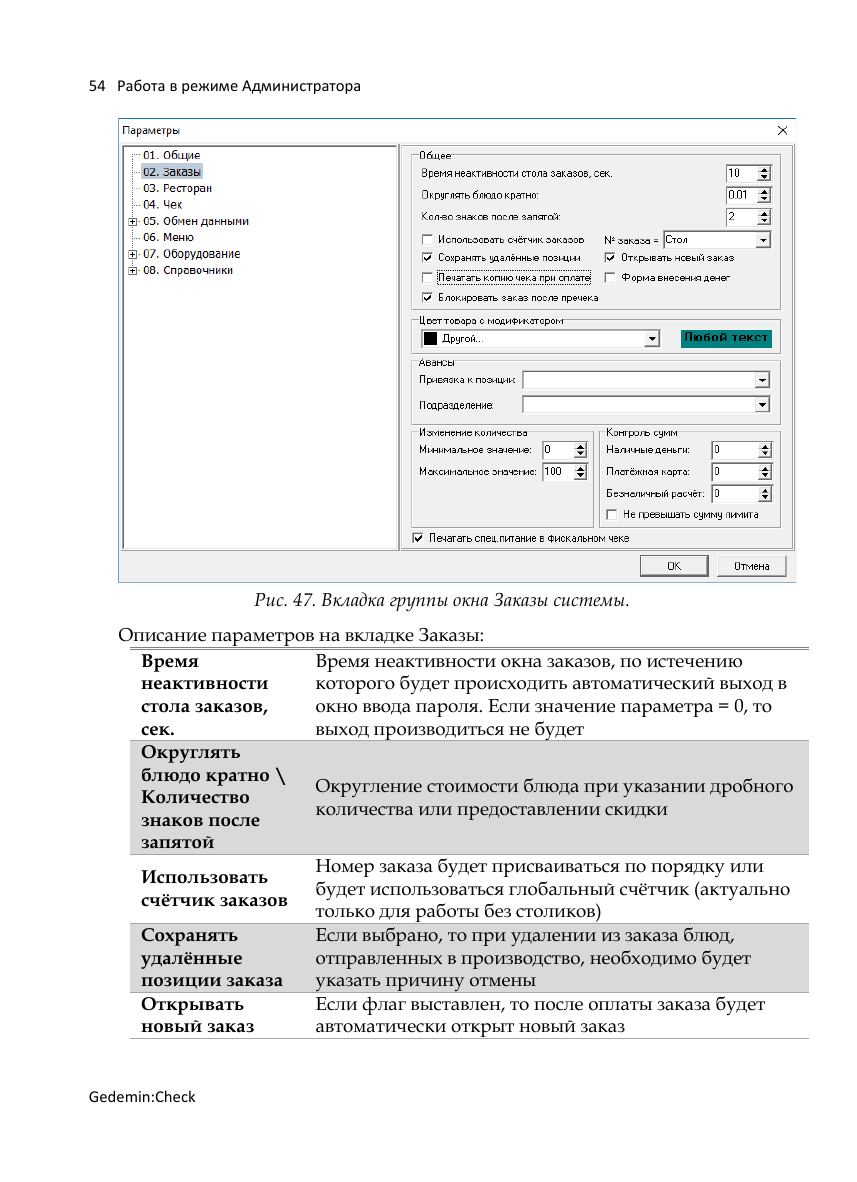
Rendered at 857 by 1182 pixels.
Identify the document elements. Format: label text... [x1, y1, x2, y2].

table_header Время неактивности стола заказов, сек. [130, 650, 304, 740]
picture [118, 118, 797, 583]
table_cell Если флаг выставлен, то после оплаты заказа будет автоматически открыт новый заказ [304, 993, 809, 1038]
table_cell Сохранять удалённые позиции заказа [130, 924, 304, 992]
table_cell Открывать новый заказ [130, 993, 304, 1038]
table_cell Если выбрано, то при удалении из заказа блюд, отправленных в производство, необходимо будет указать причину отмены [304, 924, 809, 992]
table_cell Номер заказа будет присваиваться по порядку или будет использоваться глобальный счётчик (актуально только для работы без столиков) [304, 855, 809, 923]
table_header Время неактивности окна заказов, по истечению которого будет происходить автоматический выход в окно ввода пароля. Если значение параметра = 0, то выход производиться не будет [304, 650, 809, 740]
text Рис. 47. Вкладка группы окна Заказы системы. [89, 589, 768, 612]
table_cell Округлять блюдо кратно \ Количество знаков после запятой [130, 741, 304, 854]
table_cell Округление стоимости блюда при указании дробного количества или предоставлении скидки [304, 741, 809, 854]
text Описание параметров на вкладке Заказы: [89, 624, 768, 647]
table_cell Использовать счётчик заказов [130, 855, 304, 923]
